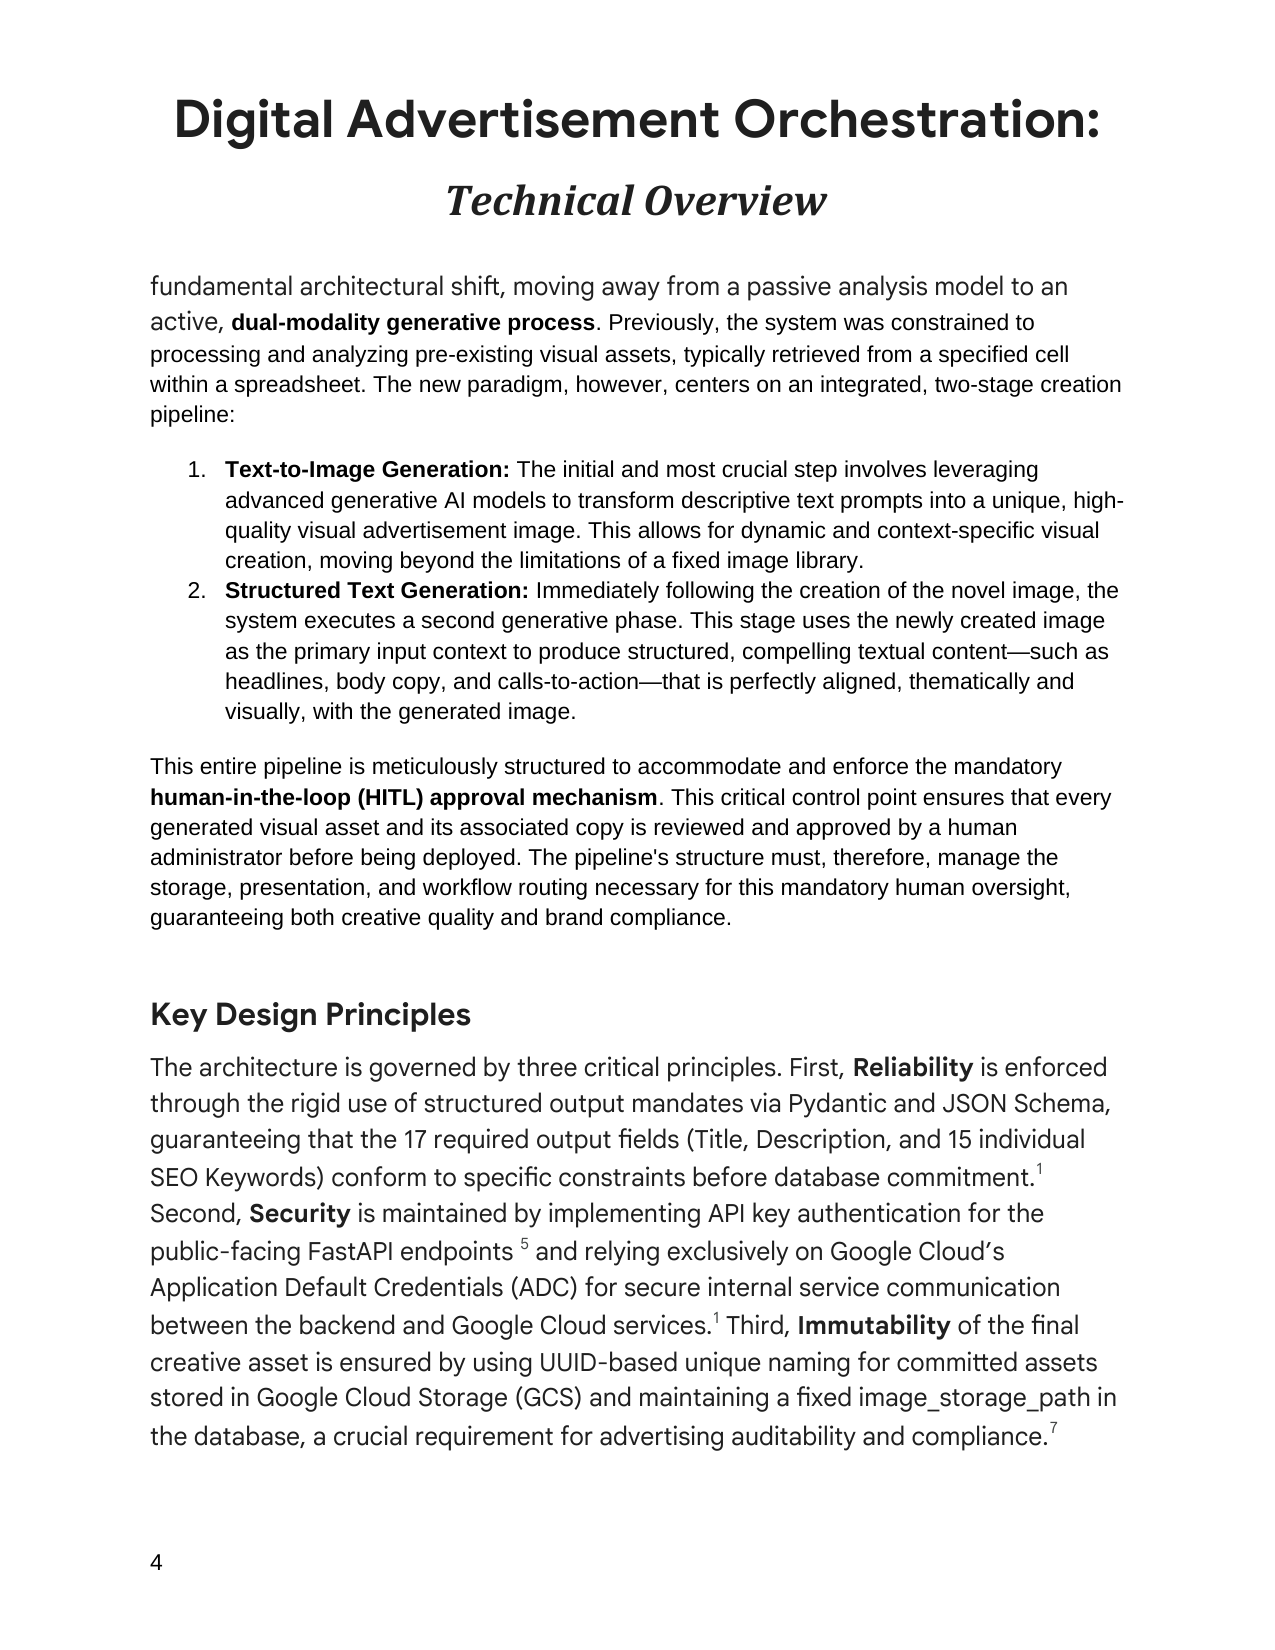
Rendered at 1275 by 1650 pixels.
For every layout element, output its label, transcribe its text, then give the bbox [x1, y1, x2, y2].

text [150, 271, 1125, 428]
text This entire pipeline is meticulously structured to accommodate and enforce the mandatory human-in-the-loop (HITL) approval mechanism. This critical control point ensures that every generated visual asset and its associated copy is reviewed and approved by a human administrator before being deployed. The pipeline's structure must, therefore, manage the storage, presentation, and workflow routing necessary for this mandatory human oversight, guaranteeing both creative quality and brand compliance. [150, 753, 1125, 931]
list Structured Text Generation: Immediately following the creation of the novel image, the system executes a second generative phase. This stage uses the newly created image as the primary input context to produce structured, compelling textual content—such as headlines, body copy, and calls-to-action—that is perfectly aligned, thematically and visually, with the generated image. [187, 577, 1125, 724]
list Text-to-Image Generation: The initial and most crucial step involves leveraging advanced generative AI models to transform descriptive text prompts into a unique, high-quality visual advertisement image. This allows for dynamic and context-specific visual creation, moving beyond the limitations of a fixed image library. [187, 456, 1125, 573]
text The architecture is governed by three critical principles. First, Reliability is enforced through the rigid use of structured output mandates via Pydantic and JSON Schema, guaranteeing that the 17 required output fields (Title, Description, and 15 individual SEO Keywords) conform to specific constraints before database commitment.1 Second, Security is maintained by implementing API key authentication for the public-facing FastAPI endpoints 5 and relying exclusively on Google Cloud’s Application Default Credentials (ADC) for secure internal service communication between the backend and Google Cloud services.1 Third, Immutability of the final creative asset is ensured by using UUID-based unique naming for committed assets stored in Google Cloud Storage (GCS) and maintaining a fixed image_storage_path in the database, a crucial requirement for advertising auditability and compliance.7 [150, 1052, 1125, 1453]
subtitle Key Design Principles [150, 995, 1125, 1034]
